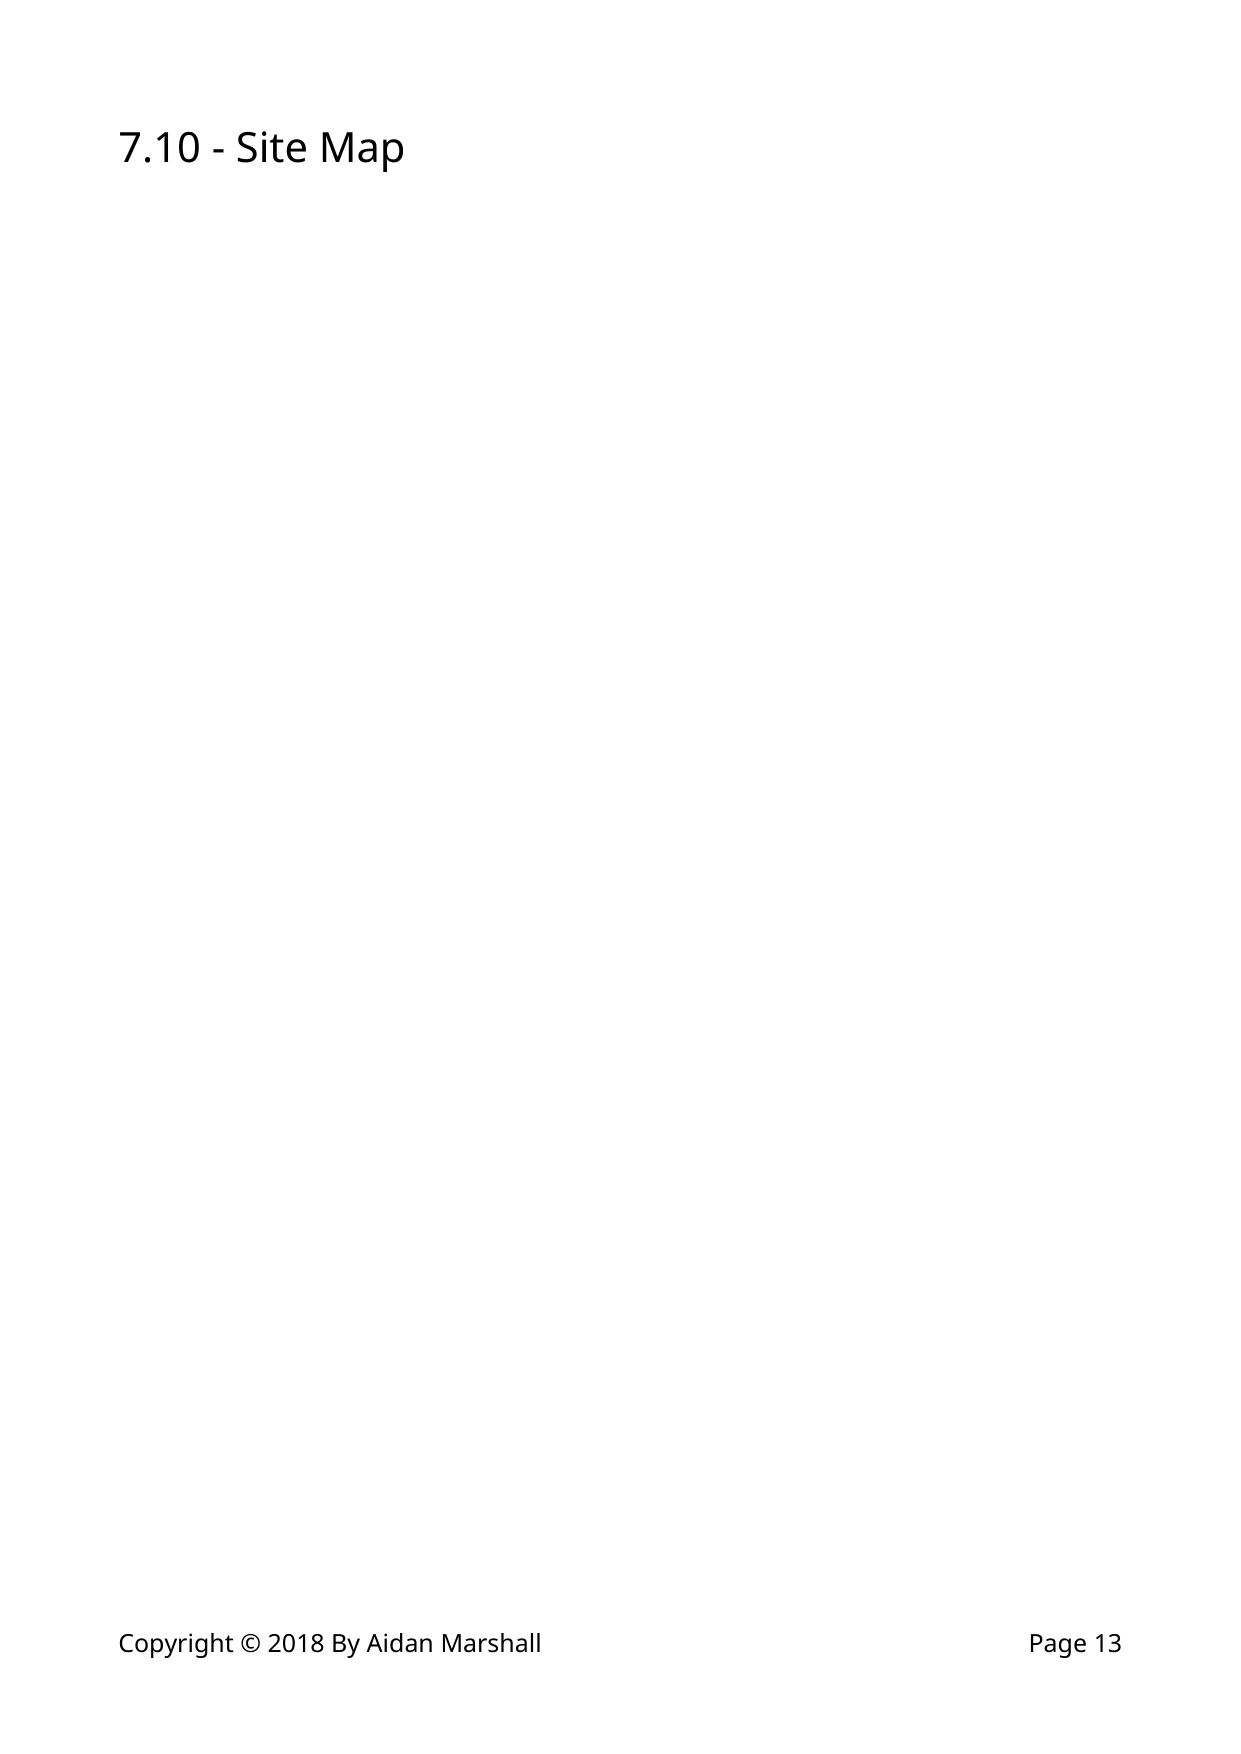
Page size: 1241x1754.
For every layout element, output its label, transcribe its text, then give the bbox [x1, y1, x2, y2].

subtitle 7.10 - Site Map [118, 118, 1122, 175]
